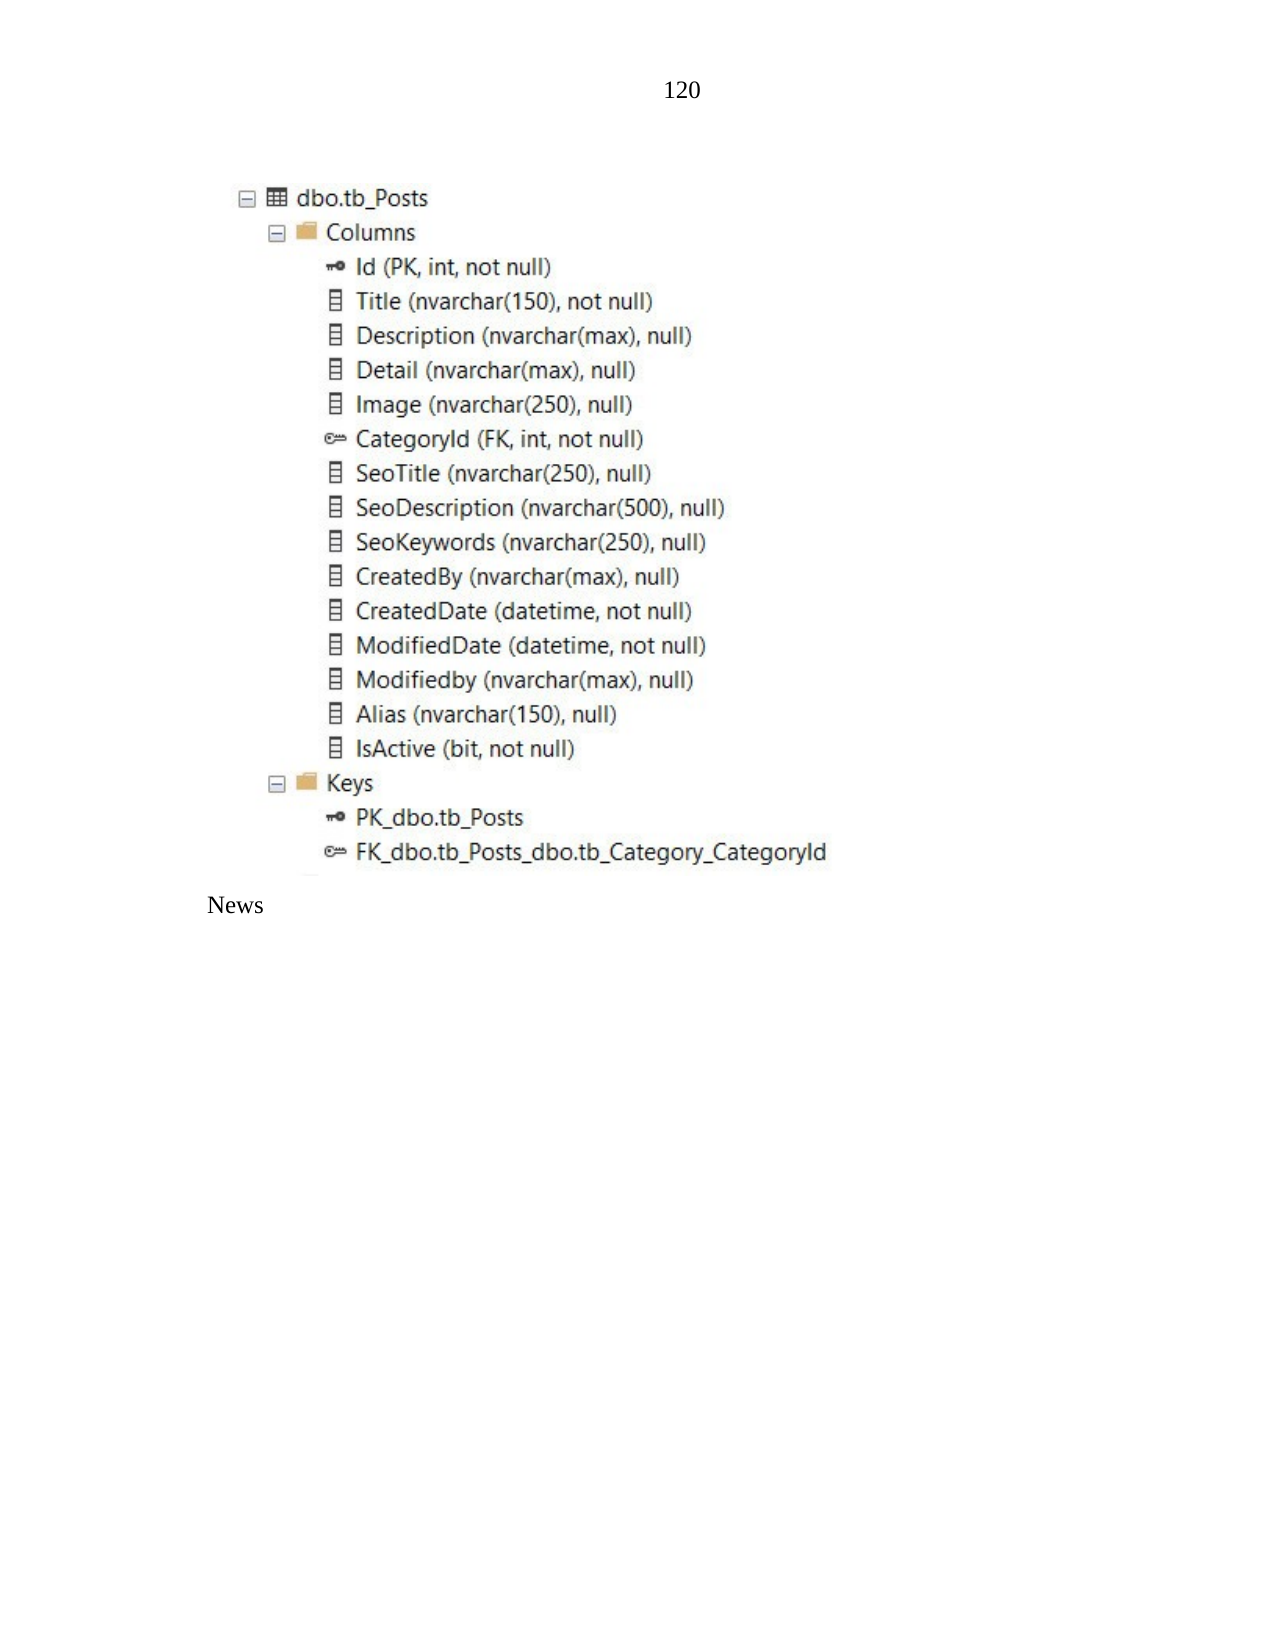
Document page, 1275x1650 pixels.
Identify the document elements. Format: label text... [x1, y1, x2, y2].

picture [206, 183, 860, 876]
text News [207, 890, 1157, 919]
